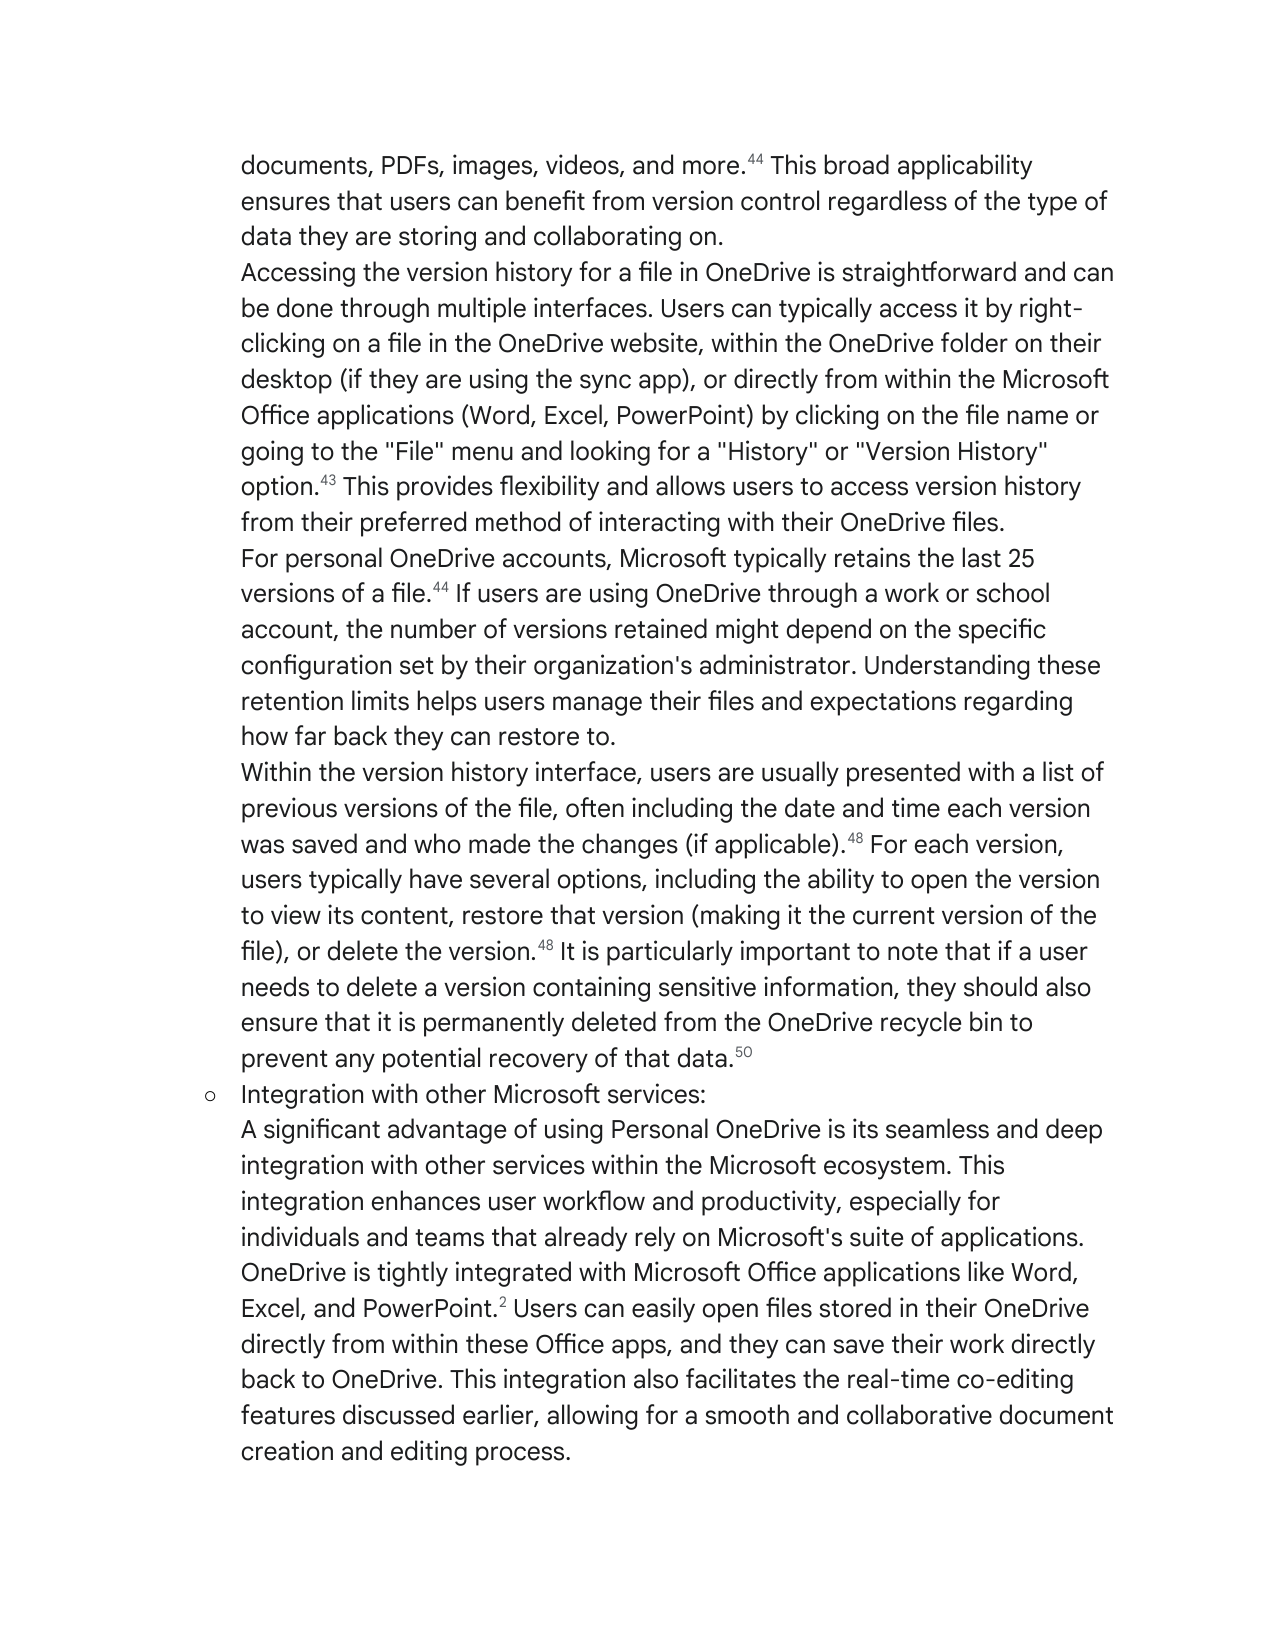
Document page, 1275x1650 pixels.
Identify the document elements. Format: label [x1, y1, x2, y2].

list [203, 1079, 1125, 1468]
list [203, 150, 1125, 1074]
